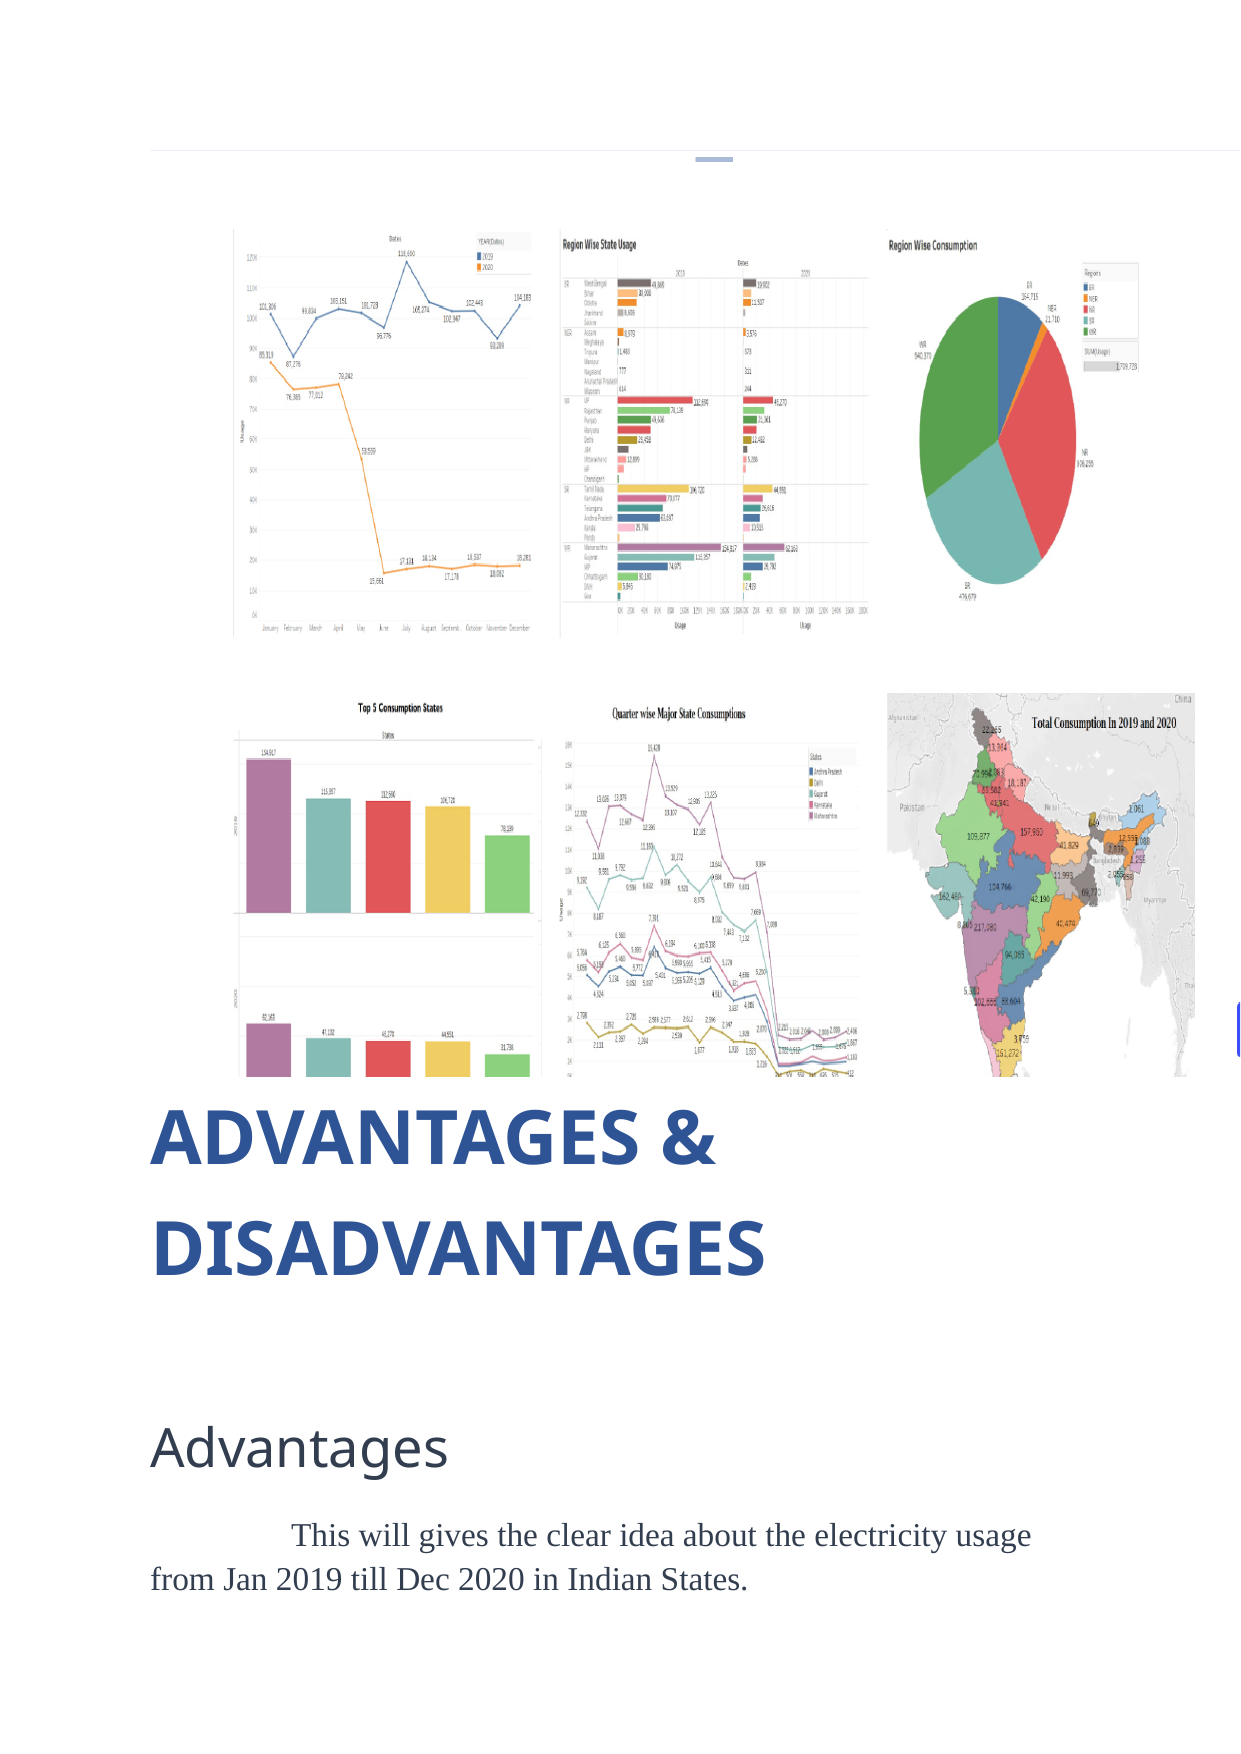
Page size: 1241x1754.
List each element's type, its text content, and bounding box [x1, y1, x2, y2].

text This will gives the clear idea about the electricity usage from Jan 2019 till Dec 2020 in Indian States. [150, 1515, 1090, 1598]
text Advantages [150, 1410, 1090, 1483]
picture [150, 150, 1241, 1077]
text ADVANTAGES & DISADVANTAGES [150, 1077, 1090, 1297]
